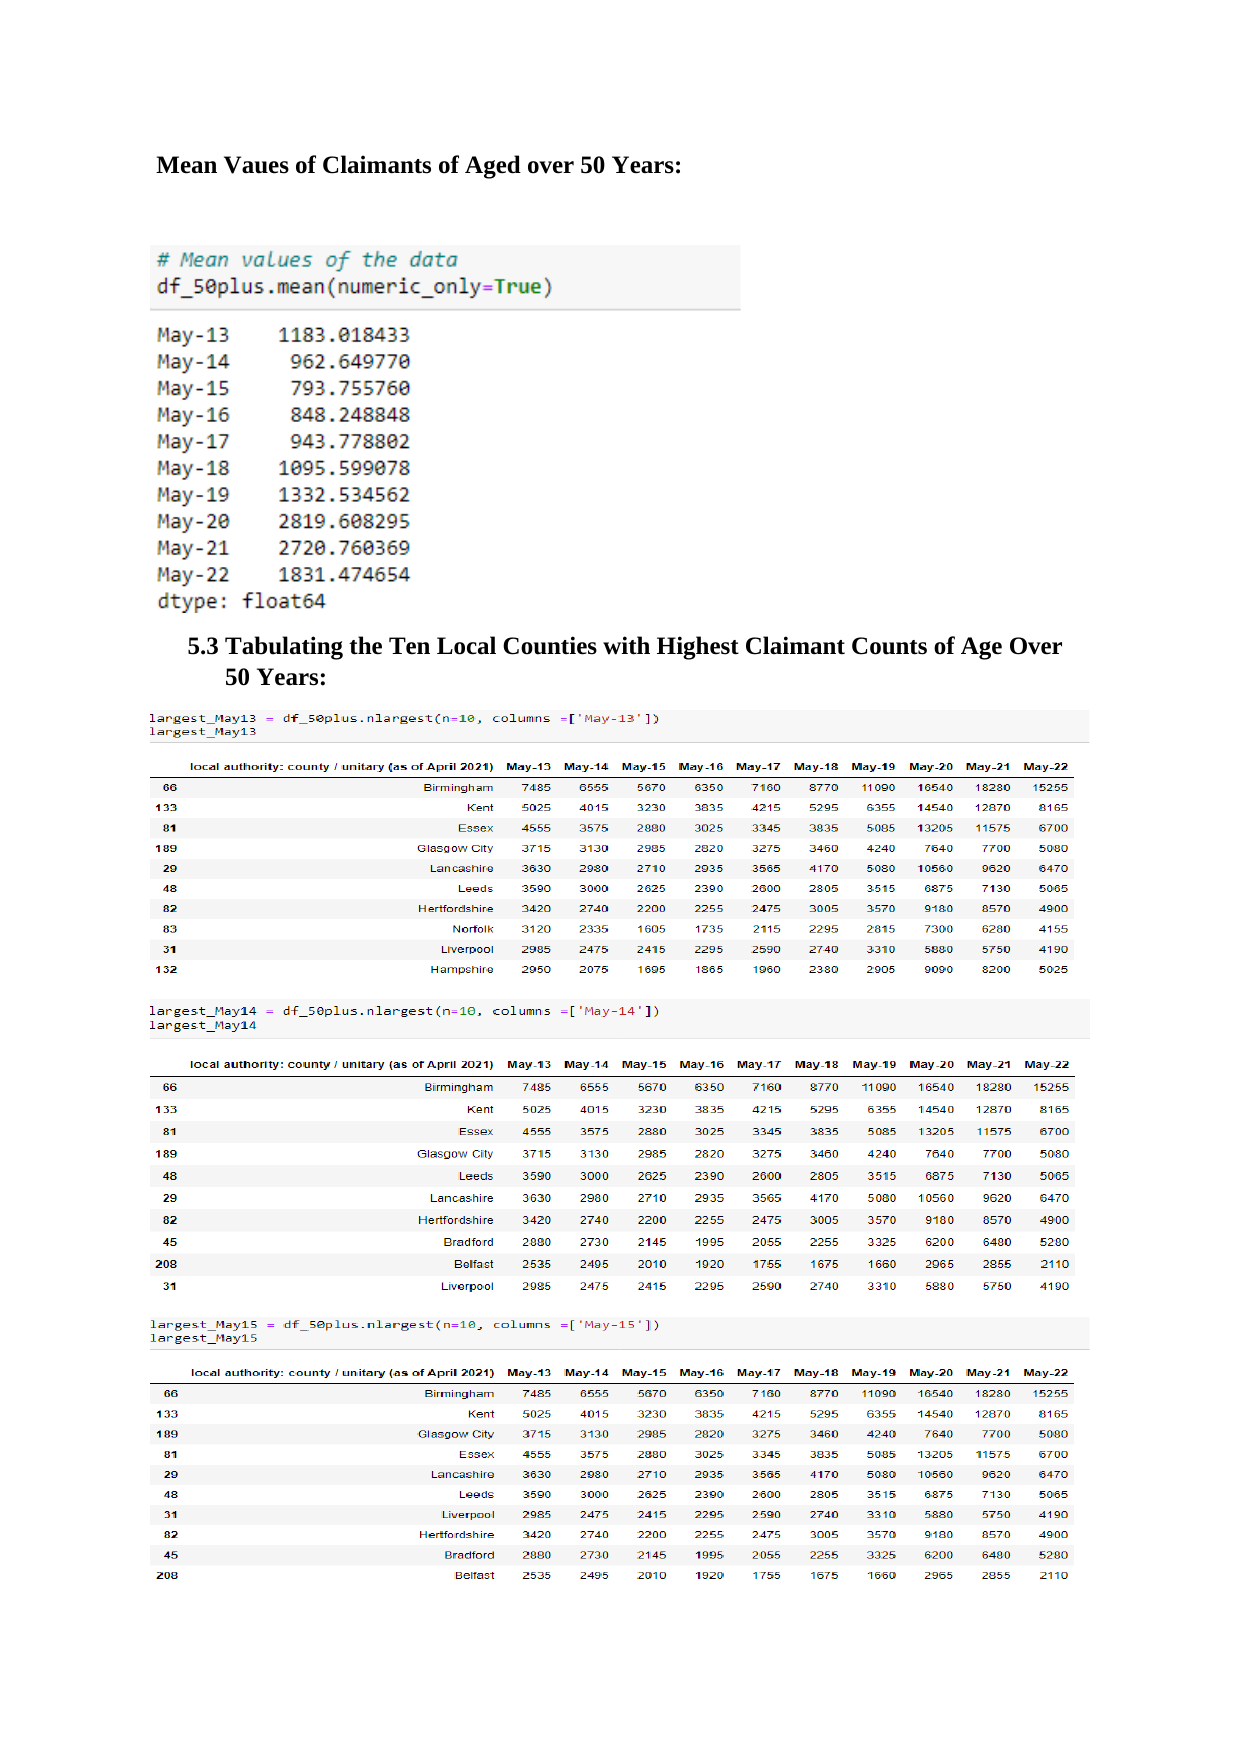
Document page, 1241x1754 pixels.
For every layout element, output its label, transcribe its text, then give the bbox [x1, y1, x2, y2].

text Mean Vaues of Claimants of Aged over 50 Years: [150, 150, 1090, 179]
picture [150, 1317, 1090, 1593]
picture [150, 710, 1090, 981]
picture [150, 245, 741, 613]
picture [150, 999, 1090, 1299]
list Tabulating the Ten Local Counties with Highest Claimant Counts of Age Over 50 Years: [187, 631, 1090, 691]
